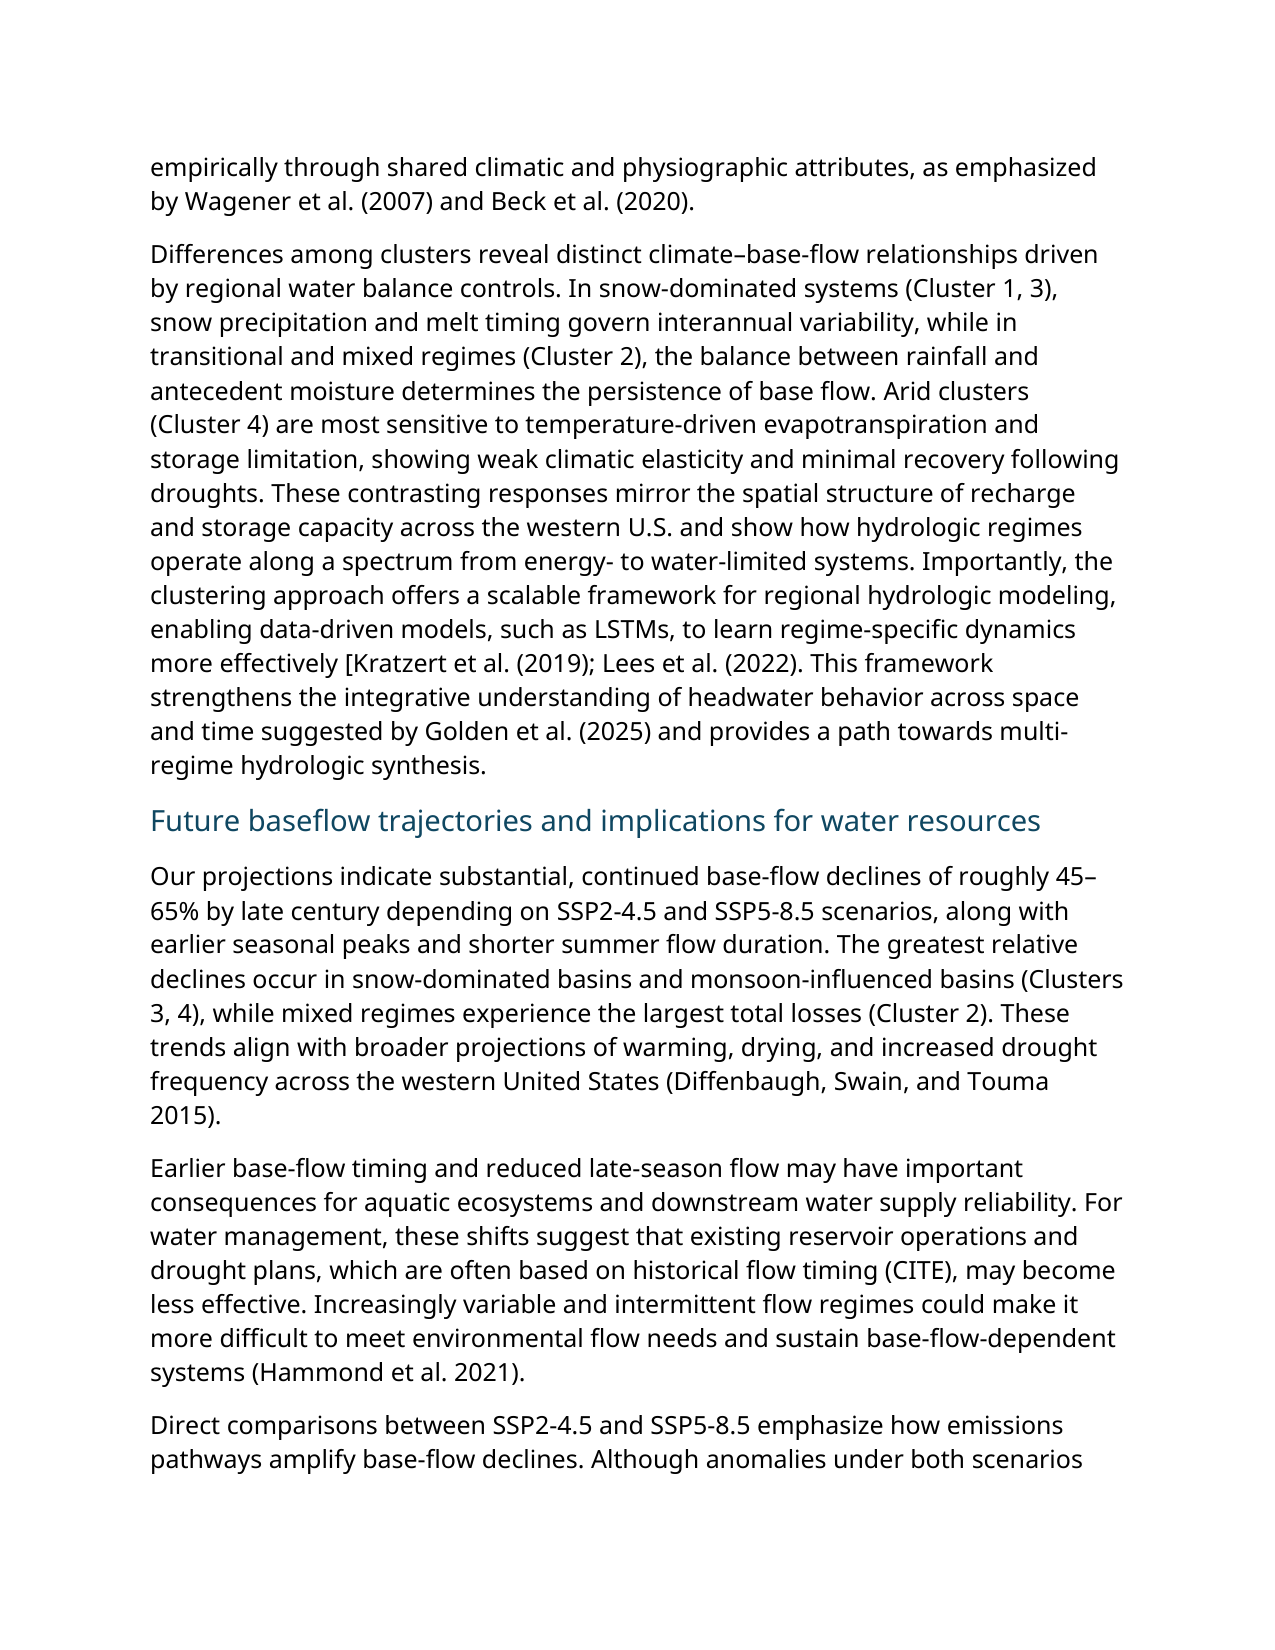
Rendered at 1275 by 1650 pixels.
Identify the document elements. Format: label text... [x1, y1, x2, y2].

text Earlier base-flow timing and reduced late-season flow may have important consequences for aquatic ecosystems and downstream water supply reliability. For water management, these shifts suggest that existing reservoir operations and drought plans, which are often based on historical flow timing (CITE), may become less effective. Increasingly variable and intermittent flow regimes could make it more difficult to meet environmental flow needs and sustain base-flow-dependent systems (Hammond et al. 2021). [150, 1150, 1125, 1389]
text Differences among clusters reveal distinct climate–base-flow relationships driven by regional water balance controls. In snow-dominated systems (Cluster 1, 3), snow precipitation and melt timing govern interannual variability, while in transitional and mixed regimes (Cluster 2), the balance between rainfall and antecedent moisture determines the persistence of base flow. Arid clusters (Cluster 4) are most sensitive to temperature-driven evapotranspiration and storage limitation, showing weak climatic elasticity and minimal recovery following droughts. These contrasting responses mirror the spatial structure of recharge and storage capacity across the western U.S. and show how hydrologic regimes operate along a spectrum from energy- to water-limited systems. Importantly, the clustering approach offers a scalable framework for regional hydrologic modeling, enabling data-driven models, such as LSTMs, to learn regime-specific dynamics more effectively [Kratzert et al. (2019); Lees et al. (2022). This framework strengthens the integrative understanding of headwater behavior across space and time suggested by Golden et al. (2025) and provides a path towards multi-regime hydrologic synthesis. [150, 237, 1125, 782]
text Our projections indicate substantial, continued base-flow declines of roughly 45–65% by late century depending on SSP2-4.5 and SSP5-8.5 scenarios, along with earlier seasonal peaks and shorter summer flow duration. The greatest relative declines occur in snow-dominated basins and monsoon-influenced basins (Clusters 3, 4), while mixed regimes experience the largest total losses (Cluster 2). These trends align with broader projections of warming, drying, and increased drought frequency across the western United States (Diffenbaugh, Swain, and Touma 2015). [150, 859, 1125, 1132]
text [150, 1407, 1125, 1476]
subtitle Future baseflow trajectories and implications for water resources [150, 801, 1125, 840]
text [150, 150, 1125, 218]
